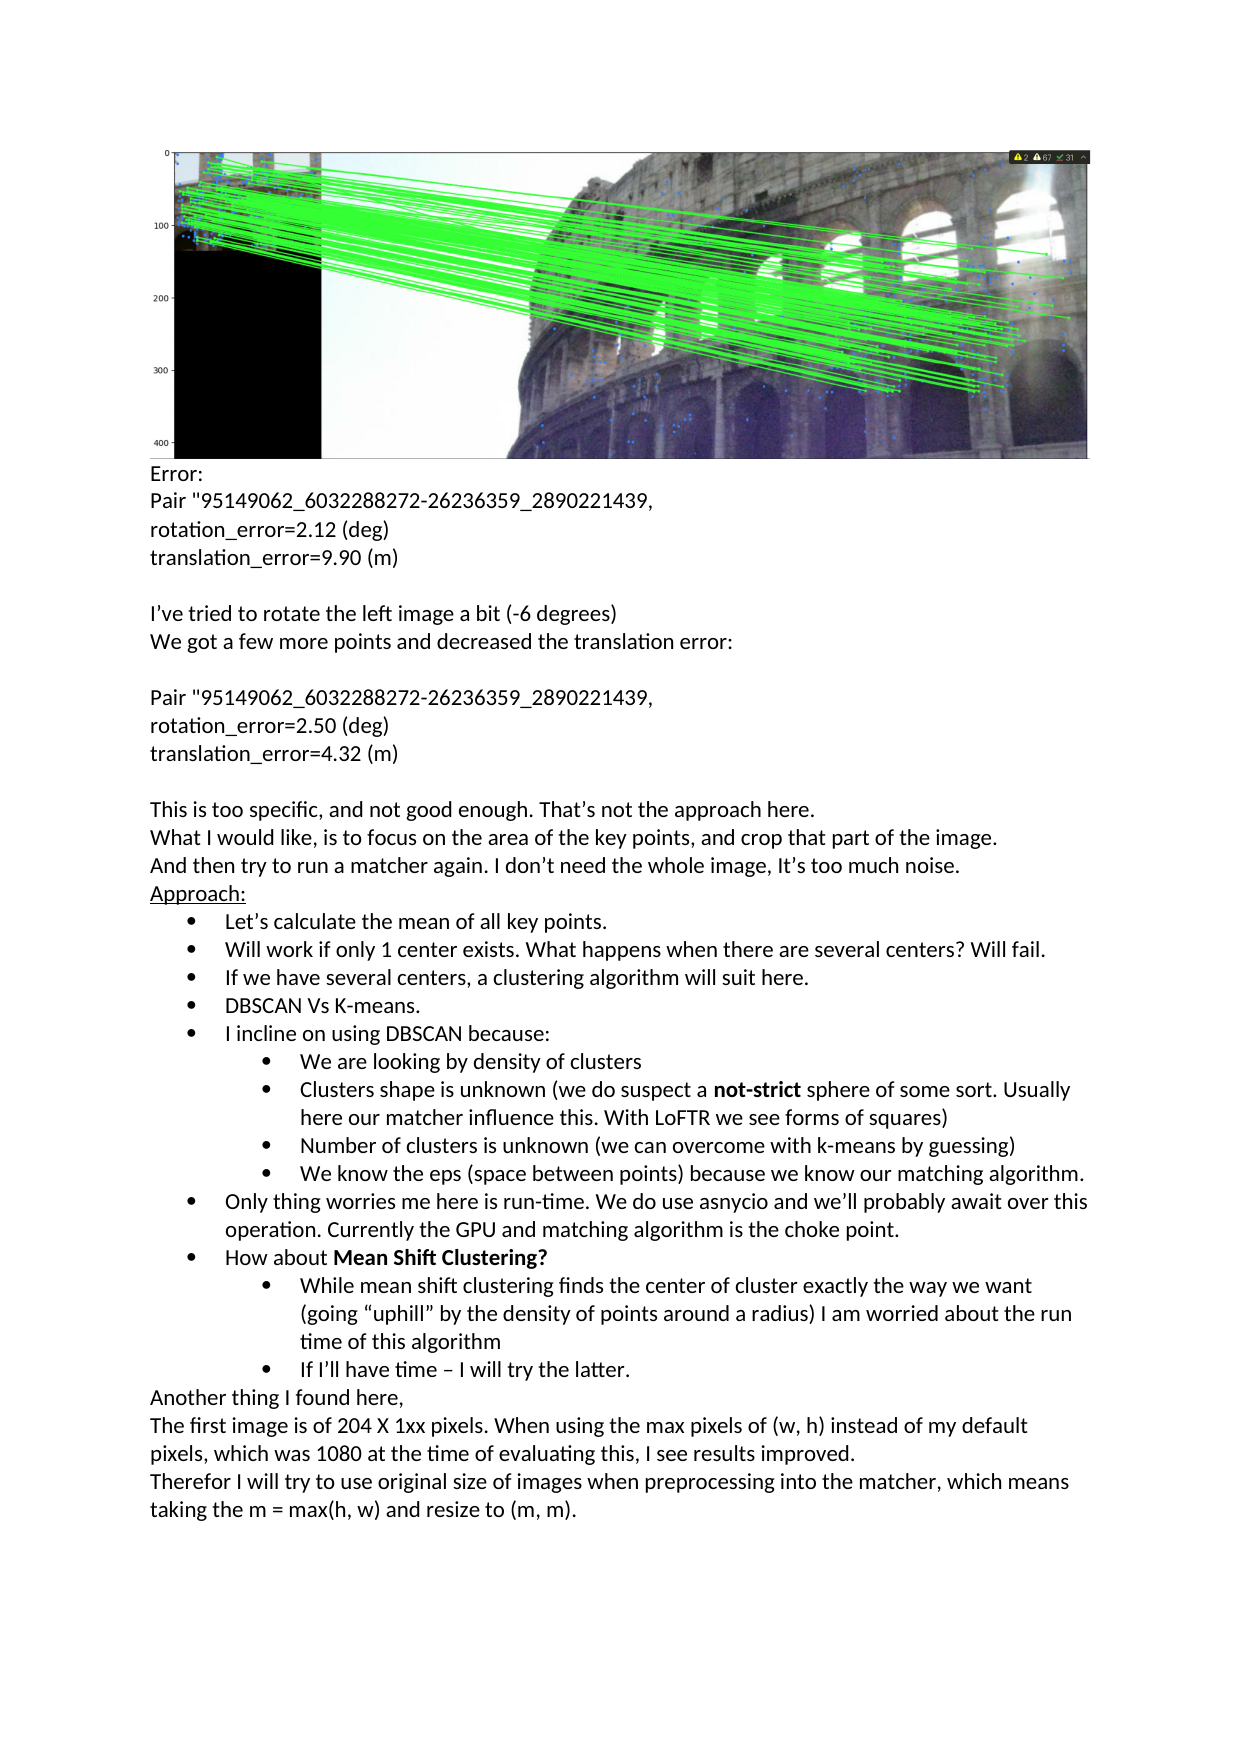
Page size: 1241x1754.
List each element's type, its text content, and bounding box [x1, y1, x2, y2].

text I’ve tried to rotate the left image a bit (-6 degrees) [150, 599, 1090, 627]
list I incline on using DBSCAN because: [187, 1019, 1090, 1047]
list We know the eps (space between points) because we know our matching algorithm. [262, 1159, 1090, 1187]
text Pair "95149062_6032288272-26236359_2890221439, [150, 683, 1090, 711]
text We got a few more points and decreased the translation error: [150, 627, 1090, 655]
text rotation_error=2.50 (deg) [150, 711, 1090, 739]
list If I’ll have time – I will try the latter. [262, 1355, 1090, 1383]
list While mean shift clustering finds the center of cluster exactly the way we want (going “uphill” by the density of points around a radius) I am worried about the run time of this algorithm [262, 1271, 1090, 1355]
list If we have several centers, a clustering algorithm will suit here. [187, 963, 1090, 991]
list How about Mean Shift Clustering? [187, 1243, 1090, 1271]
text Error: [150, 459, 1090, 487]
picture [150, 150, 1091, 459]
text Another thing I found here, [150, 1383, 1090, 1411]
list DBSCAN Vs K-means. [187, 991, 1090, 1019]
text translation_error=9.90 (m) [150, 543, 1090, 571]
list Clusters shape is unknown (we do suspect a not-strict sphere of some sort. Usually here our matcher influence this. With LoFTR we see forms of squares) [262, 1075, 1090, 1131]
text This is too specific, and not good enough. That’s not the approach here. [150, 795, 1090, 823]
text Approach: [150, 879, 1090, 907]
list We are looking by density of clusters [262, 1047, 1090, 1075]
text translation_error=4.32 (m) [150, 739, 1090, 767]
list Will work if only 1 center exists. What happens when there are several centers? Will fail. [187, 935, 1090, 963]
text Pair "95149062_6032288272-26236359_2890221439, [150, 487, 1090, 515]
text And then try to run a matcher again. I don’t need the whole image, It’s too much noise. [150, 851, 1090, 879]
list Let’s calculate the mean of all key points. [187, 907, 1090, 935]
text The first image is of 204 X 1xx pixels. When using the max pixels of (w, h) instead of my default pixels, which was 1080 at the time of evaluating this, I see results improved. [150, 1411, 1090, 1467]
list Only thing worries me here is run-time. We do use asnycio and we’ll probably await over this operation. Currently the GPU and matching algorithm is the choke point. [187, 1187, 1090, 1243]
text Therefor I will try to use original size of images when preprocessing into the matcher, which means taking the m = max(h, w) and resize to (m, m). [150, 1467, 1090, 1523]
text rotation_error=2.12 (deg) [150, 515, 1090, 543]
list Number of clusters is unknown (we can overcome with k-means by guessing) [262, 1131, 1090, 1159]
text What I would like, is to focus on the area of the key points, and crop that part of the image. [150, 823, 1090, 851]
